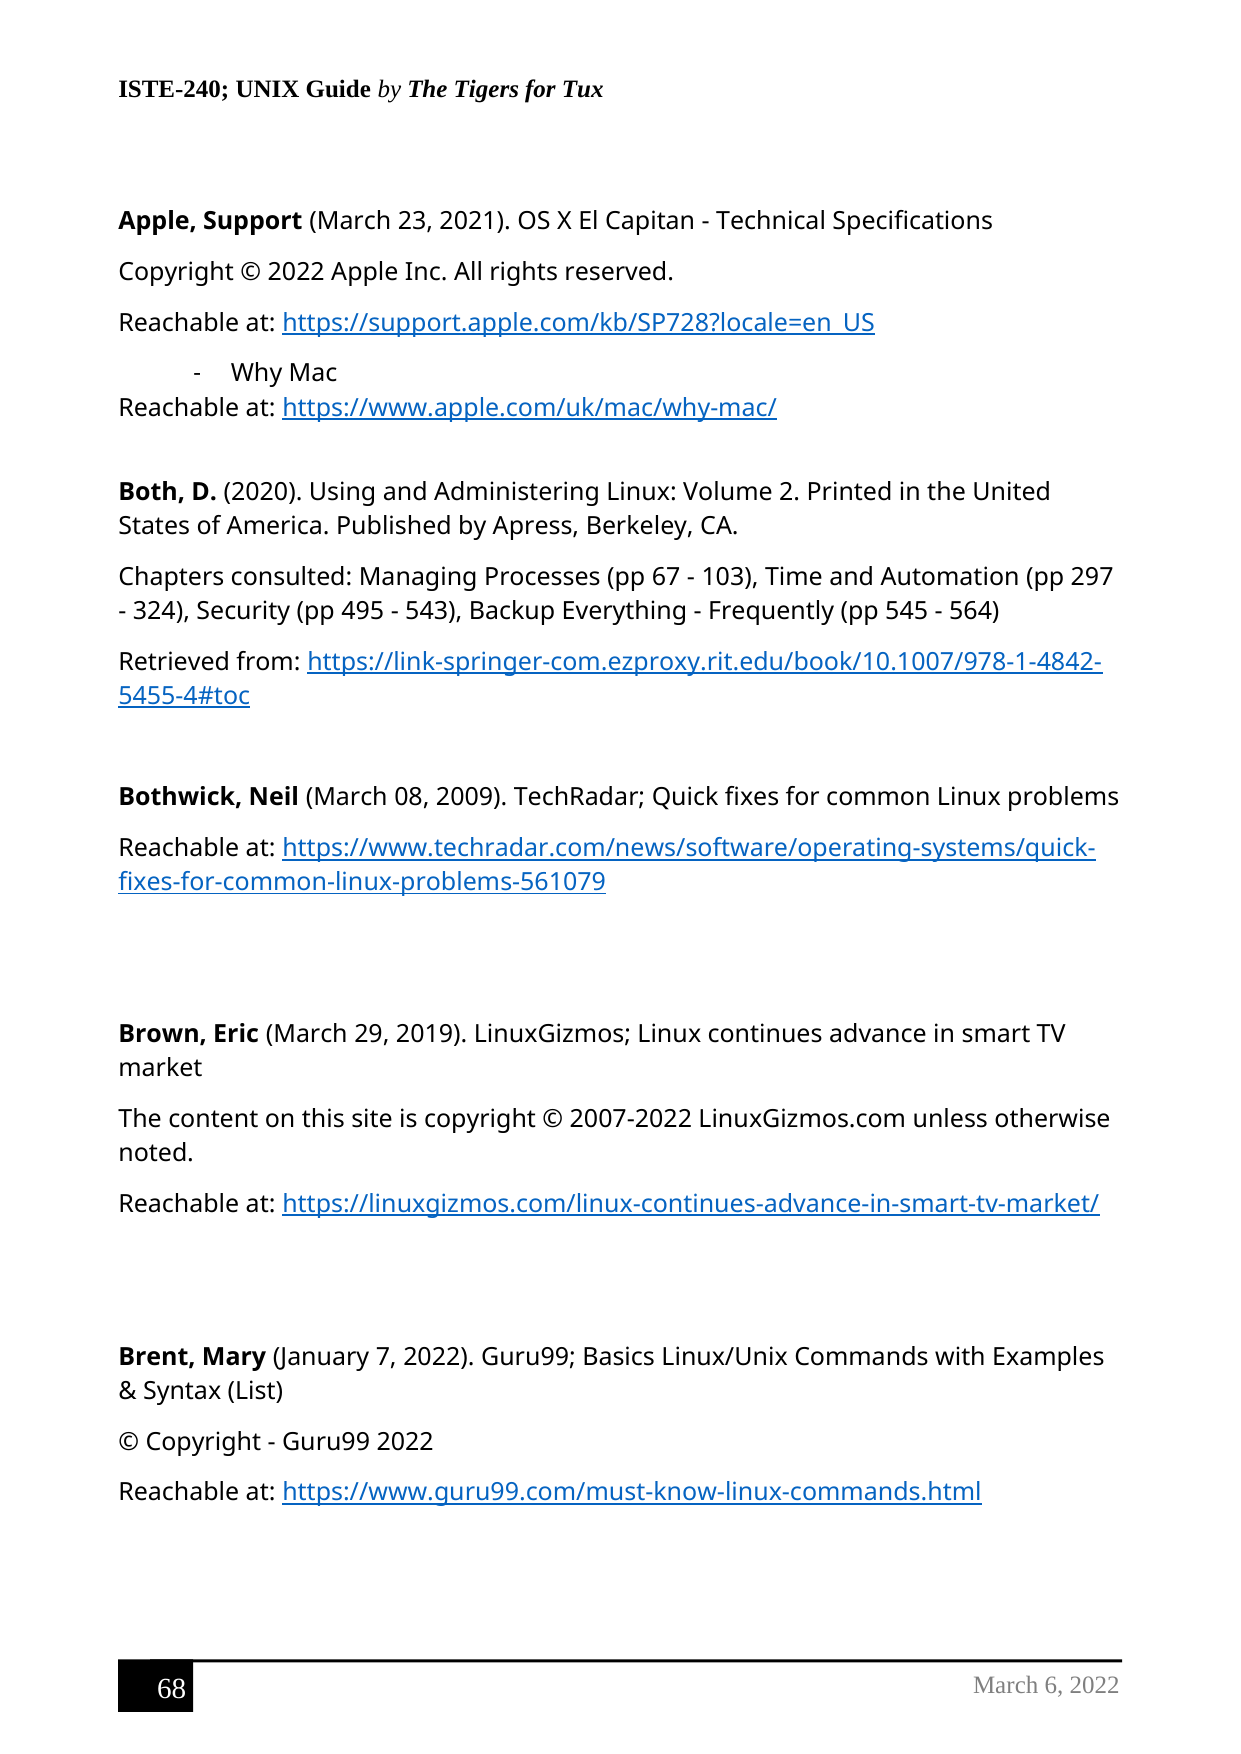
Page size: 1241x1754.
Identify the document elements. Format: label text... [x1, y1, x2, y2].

text Brown, Eric (March 29, 2019). LinuxGizmos; Linux continues advance in smart TV market [118, 1016, 1122, 1084]
text Reachable at: https://www.techradar.com/news/software/operating-systems/quick-fixes-for-common-linux-problems-561079 [118, 830, 1122, 898]
text Apple, Support (March 23, 2021). OS X El Capitan - Technical Specifications [118, 203, 1122, 237]
text Reachable at: https://linuxgizmos.com/linux-continues-advance-in-smart-tv-market/ [118, 1186, 1122, 1220]
text Retrieved from: https://link-springer-com.ezproxy.rit.edu/book/10.1007/978-1-4842-5455-4#toc [118, 643, 1122, 712]
text © Copyright - Guru99 2022 [118, 1423, 1122, 1457]
list Why Mac [193, 355, 1122, 389]
text Bothwick, Neil (March 08, 2009). TechRadar; Quick fixes for common Linux problems [118, 779, 1122, 813]
text The content on this site is copyright © 2007-2022 LinuxGizmos.com unless otherwise noted. [118, 1101, 1122, 1169]
text Reachable at: https://www.apple.com/uk/mac/why-mac/ [118, 389, 1122, 423]
text Brent, Mary (January 7, 2022). Guru99; Basics Linux/Unix Commands with Examples & Syntax (List) [118, 1338, 1122, 1407]
text Copyright © 2022 Apple Inc. All rights reserved. [118, 254, 1122, 288]
text Both, D. (2020). Using and Administering Linux: Volume 2. Printed in the United States of America. Published by Apress, Berkeley, CA. [118, 474, 1122, 542]
text Reachable at: https://support.apple.com/kb/SP728?locale=en_US [118, 304, 1122, 338]
text Reachable at: https://www.guru99.com/must-know-linux-commands.html [118, 1474, 1122, 1508]
text Chapters consulted: Managing Processes (pp 67 - 103), Time and Automation (pp 297 - 324), Security (pp 495 - 543), Backup Everything - Frequently (pp 545 - 564) [118, 559, 1122, 627]
